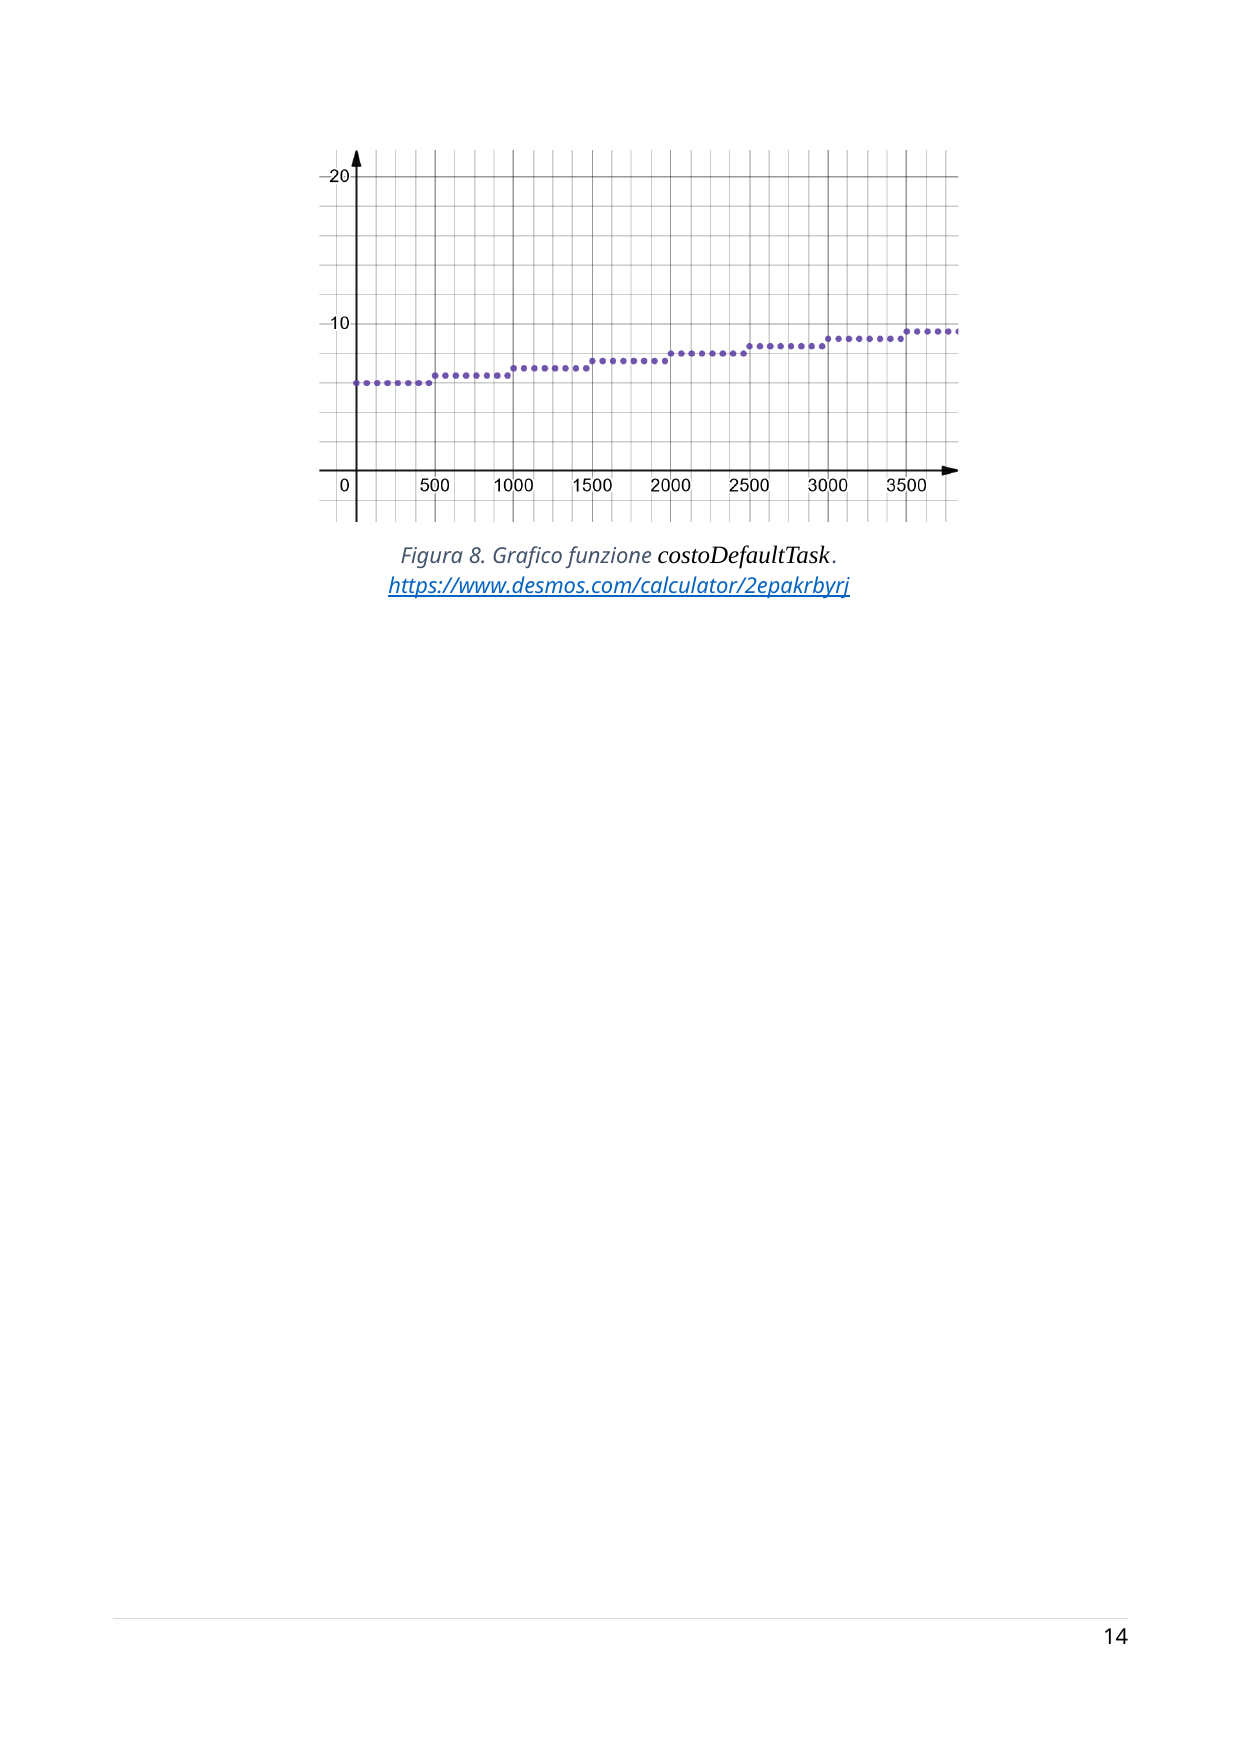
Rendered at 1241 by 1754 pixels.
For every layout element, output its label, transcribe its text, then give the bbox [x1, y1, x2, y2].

picture [319, 150, 959, 522]
text Figura 8. Grafico funzione . https://www.desmos.com/calculator/2epakrbyrj [112, 541, 1128, 600]
